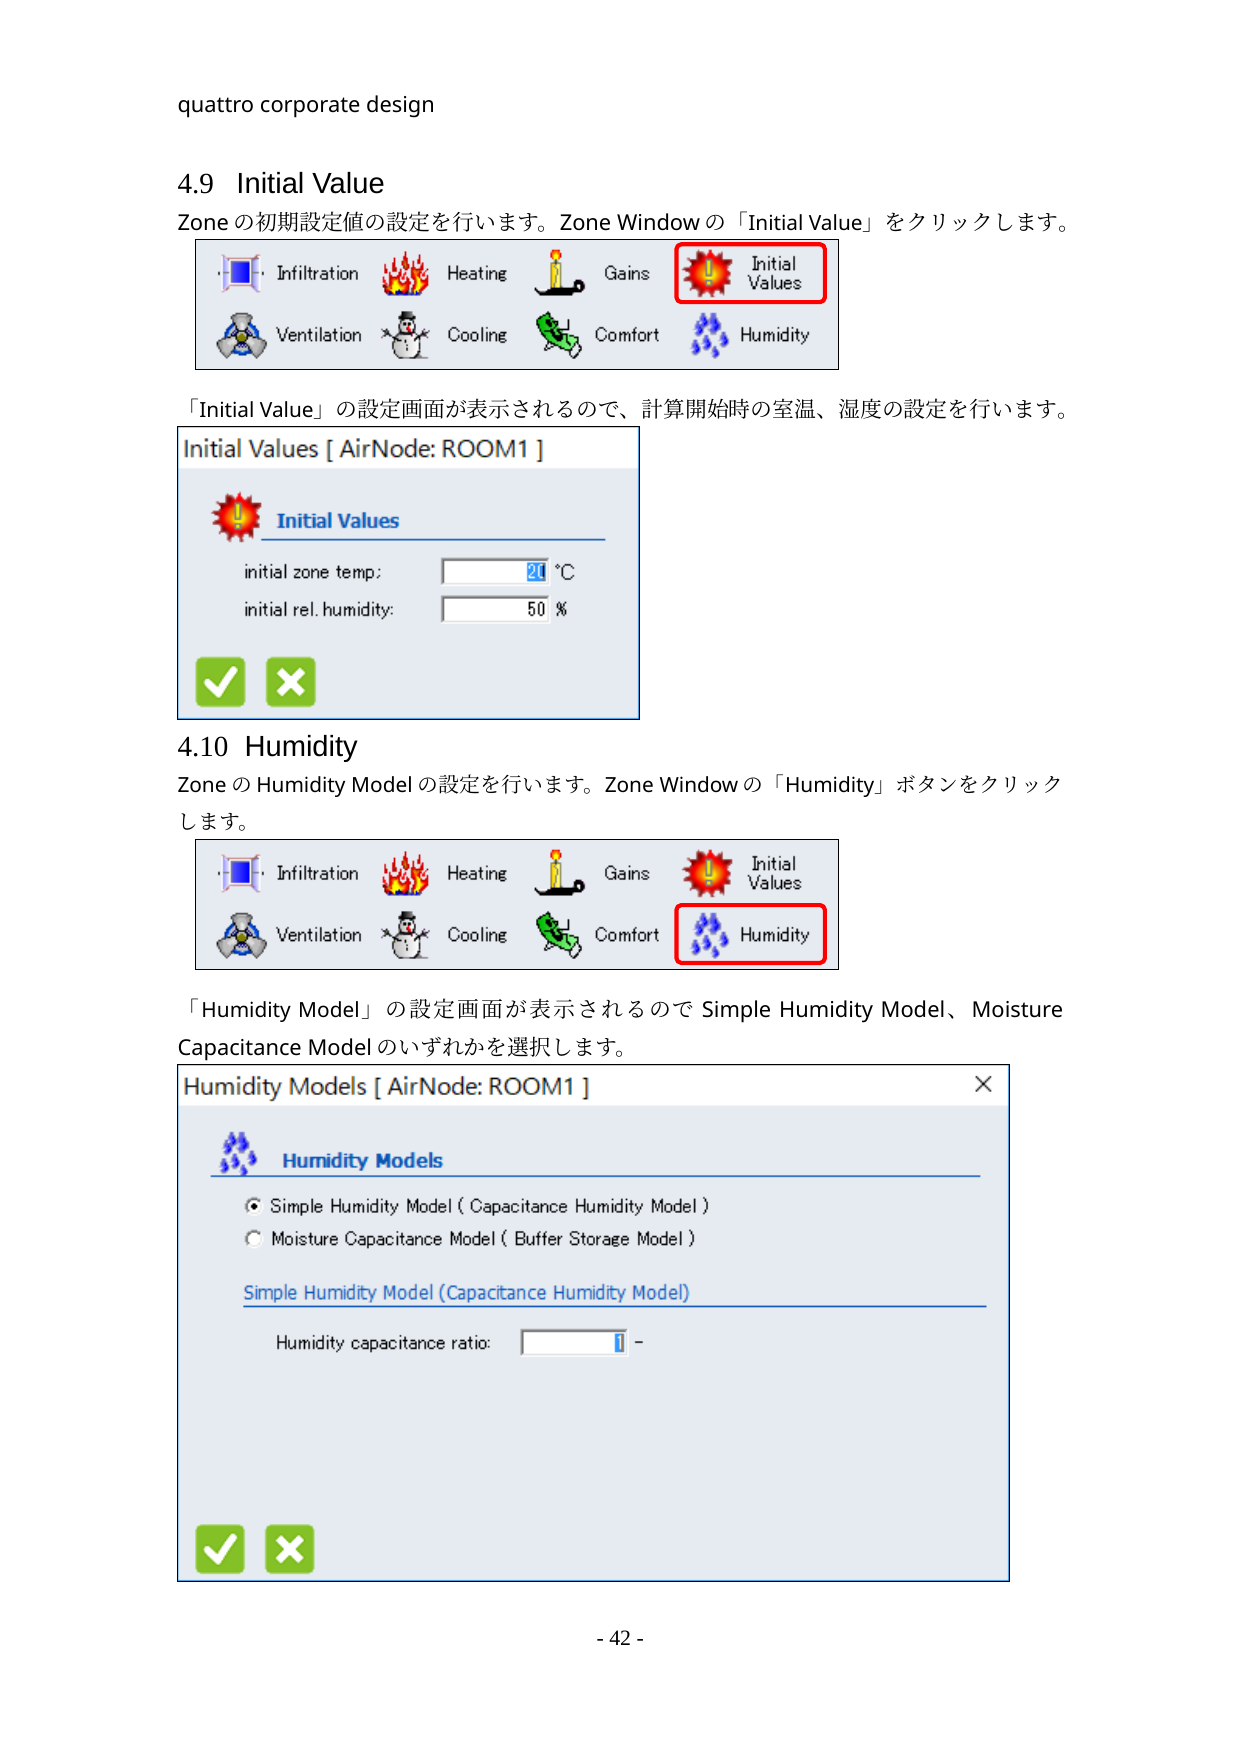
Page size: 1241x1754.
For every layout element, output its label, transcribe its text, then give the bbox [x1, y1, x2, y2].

text 「Initial Value」の設定画面が表示されるので、計算開始時の室温、湿度の設定を行います。 [177, 389, 1063, 427]
text Initial Value [177, 164, 1063, 202]
picture [178, 427, 639, 719]
text ZoneのHumidity Modelの設定を行います。Zone Windowの「Humidity」ボタンをクリックします。 [177, 764, 1063, 839]
picture [196, 840, 838, 969]
picture [196, 240, 838, 369]
text Humidity [177, 727, 1063, 764]
picture [178, 1065, 1009, 1581]
text 「Humidity Model」の設定画面が表示されるのでSimple Humidity Model、Moisture Capacitance Modelのいずれかを選択します。 [177, 989, 1063, 1064]
text Zoneの初期設定値の設定を行います。Zone Windowの「Initial Value」をクリックします。 [177, 202, 1063, 239]
